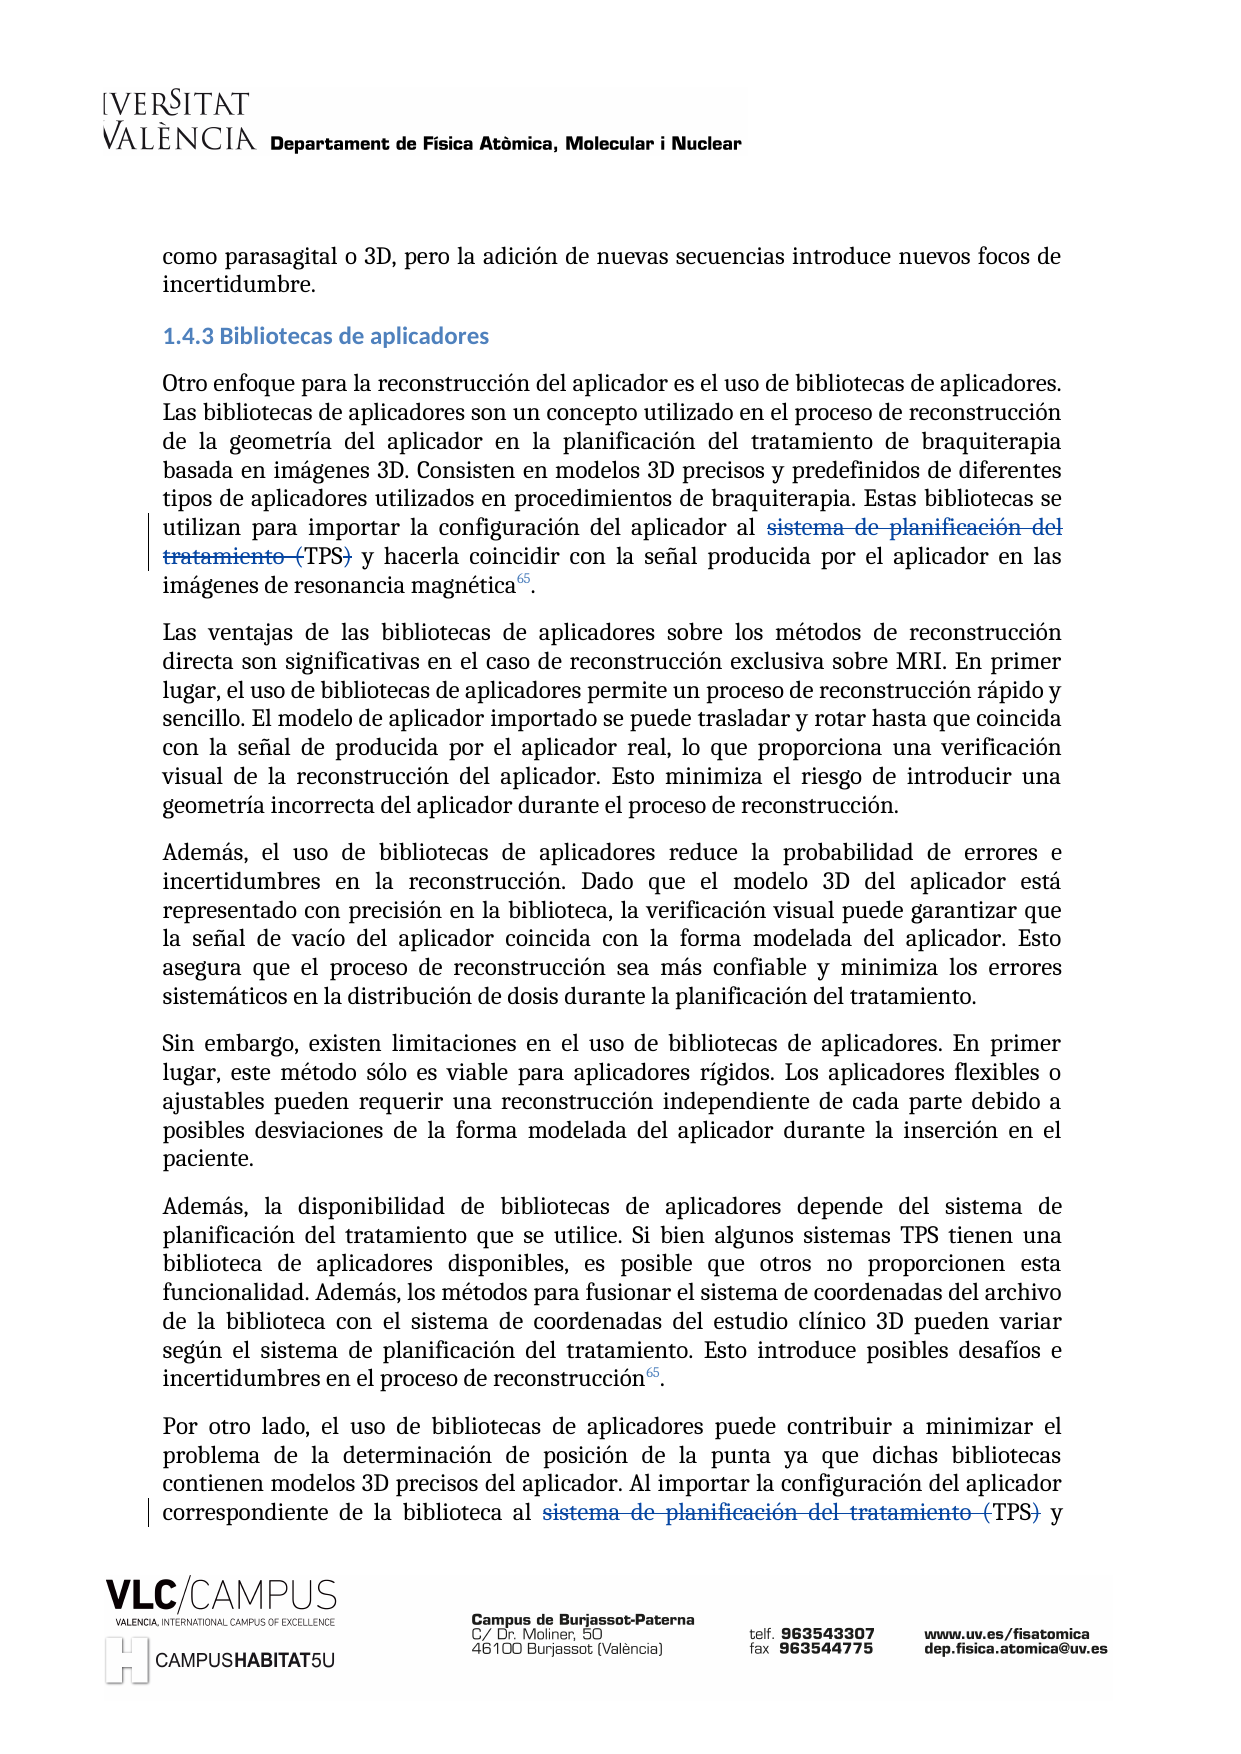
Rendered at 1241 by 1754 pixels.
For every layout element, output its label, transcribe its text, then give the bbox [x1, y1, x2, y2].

picture [103, 1575, 1113, 1701]
text Además, el uso de bibliotecas de aplicadores reduce la probabilidad de errores e incertidumbres en la reconstrucción. Dado que el modelo 3D del aplicador está representado con precisión en la biblioteca, la verificación visual puede garantizar que la señal de vacío del aplicador coincida con la forma modelada del aplicador. Esto asegura que el proceso de reconstrucción sea más confiable y minimiza los errores sistemáticos en la distribución de dosis durante la planificación del tratamiento. [162, 838, 1063, 1011]
text Las ventajas de las bibliotecas de aplicadores sobre los métodos de reconstrucción directa son significativas en el caso de reconstrucción exclusiva sobre MRI. En primer lugar, el uso de bibliotecas de aplicadores permite un proceso de reconstrucción rápido y sencillo. El modelo de aplicador importado se puede trasladar y rotar hasta que coincida con la señal de producida por el aplicador real, lo que proporciona una verificación visual de la reconstrucción del aplicador. Esto minimiza el riesgo de introducir una geometría incorrecta del aplicador durante el proceso de reconstrucción. [162, 618, 1063, 819]
subtitle 1.4.3 Bibliotecas de aplicadores [162, 320, 1063, 351]
text Además, la disponibilidad de bibliotecas de aplicadores depende del sistema de planificación del tratamiento que se utilice. Si bien algunos sistemas TPS tienen una biblioteca de aplicadores disponibles, es posible que otros no proporcionen esta funcionalidad. Además, los métodos para fusionar el sistema de coordenadas del archivo de la biblioteca con el sistema de coordenadas del estudio clínico 3D pueden variar según el sistema de planificación del tratamiento. Esto introduce posibles desafíos e incertidumbres en el proceso de reconstrucción65. [162, 1192, 1063, 1393]
text Otro enfoque para la reconstrucción del aplicador es el uso de bibliotecas de aplicadores. Las bibliotecas de aplicadores son un concepto utilizado en el proceso de reconstrucción de la geometría del aplicador en la planificación del tratamiento de braquiterapia basada en imágenes 3D. Consisten en modelos 3D precisos y predefinidos de diferentes tipos de aplicadores utilizados en procedimientos de braquiterapia. Estas bibliotecas se utilizan para importar la configuración del aplicador al TPS y hacerla coincidir con la señal producida por el aplicador en las imágenes de resonancia magnética65. [162, 369, 1063, 599]
text Sin embargo, existen limitaciones en el uso de bibliotecas de aplicadores. En primer lugar, este método sólo es viable para aplicadores rígidos. Los aplicadores flexibles o ajustables pueden requerir una reconstrucción independiente de cada parte debido a posibles desviaciones de la forma modelada del aplicador durante la inserción en el paciente. [162, 1029, 1063, 1173]
picture [103, 87, 748, 156]
